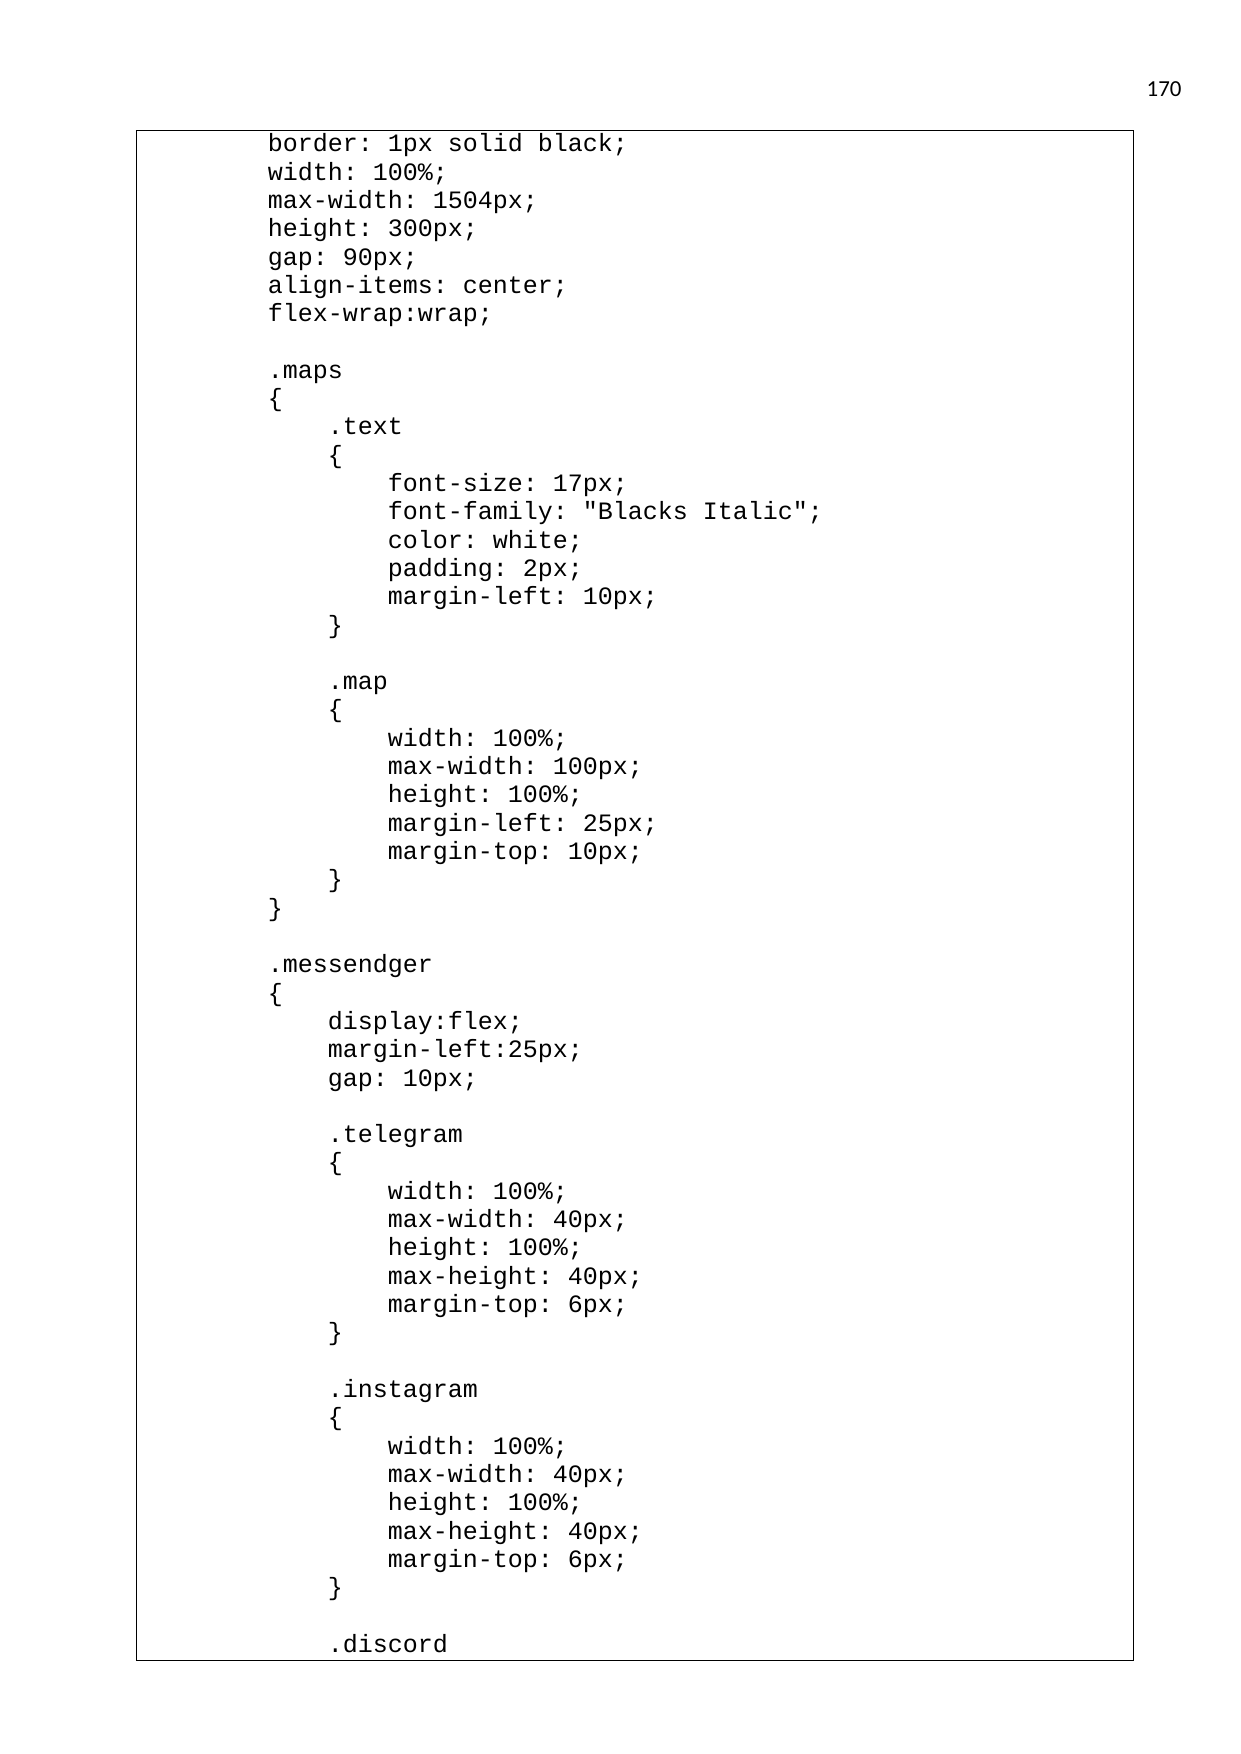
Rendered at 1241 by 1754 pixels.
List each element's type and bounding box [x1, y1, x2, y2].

table_header [137, 131, 1133, 1660]
